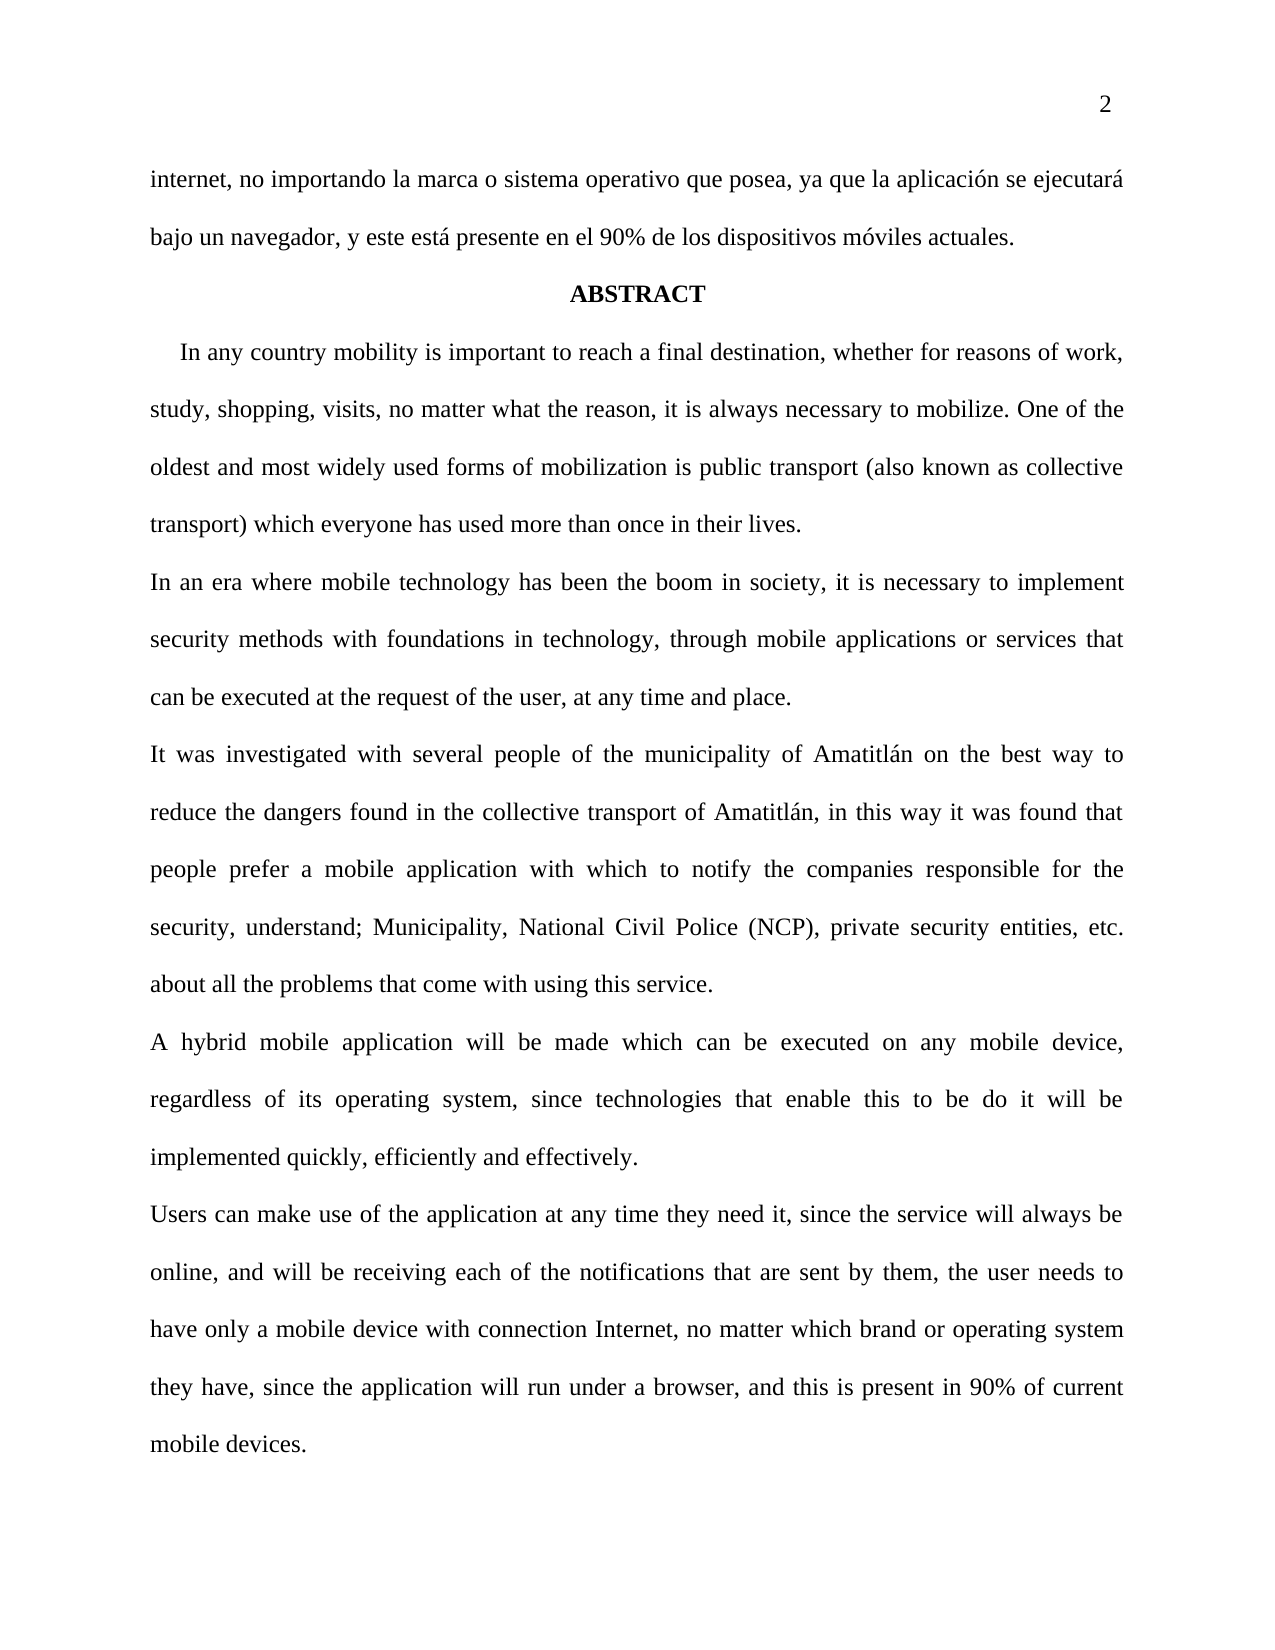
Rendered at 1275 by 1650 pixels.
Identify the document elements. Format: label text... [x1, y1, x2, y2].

text A hybrid mobile application will be made which can be executed on any mobile device, regardless of its operating system, since technologies that enable this to be do it will be implemented quickly, efficiently and effectively. [150, 1027, 1125, 1171]
text In an era where mobile technology has been the boom in society, it is necessary to implement security methods with foundations in technology, through mobile applications or services that can be executed at the request of the user, at any time and place. [150, 567, 1125, 711]
text It was investigated with several people of the municipality of Amatitlán on the best way to reduce the dangers found in the collective transport of Amatitlán, in this way it was found that people prefer a mobile application with which to notify the companies responsible for the security, understand; Municipality, National Civil Police (NCP), private security entities, etc. about all the problems that come with using this service. [150, 739, 1125, 998]
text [150, 164, 1125, 251]
subtitle ABSTRACT [150, 279, 1125, 308]
text In any country mobility is important to reach a final destination, whether for reasons of work, study, shopping, visits, no matter what the reason, it is always necessary to mobilize. One of the oldest and most widely used forms of mobilization is public transport (also known as collective transport) which everyone has used more than once in their lives. [150, 337, 1125, 538]
text Users can make use of the application at any time they need it, since the service will always be online, and will be receiving each of the notifications that are sent by them, the user needs to have only a mobile device with connection Internet, no matter which brand or operating system they have, since the application will run under a browser, and this is present in 90% of current mobile devices. [150, 1199, 1125, 1458]
